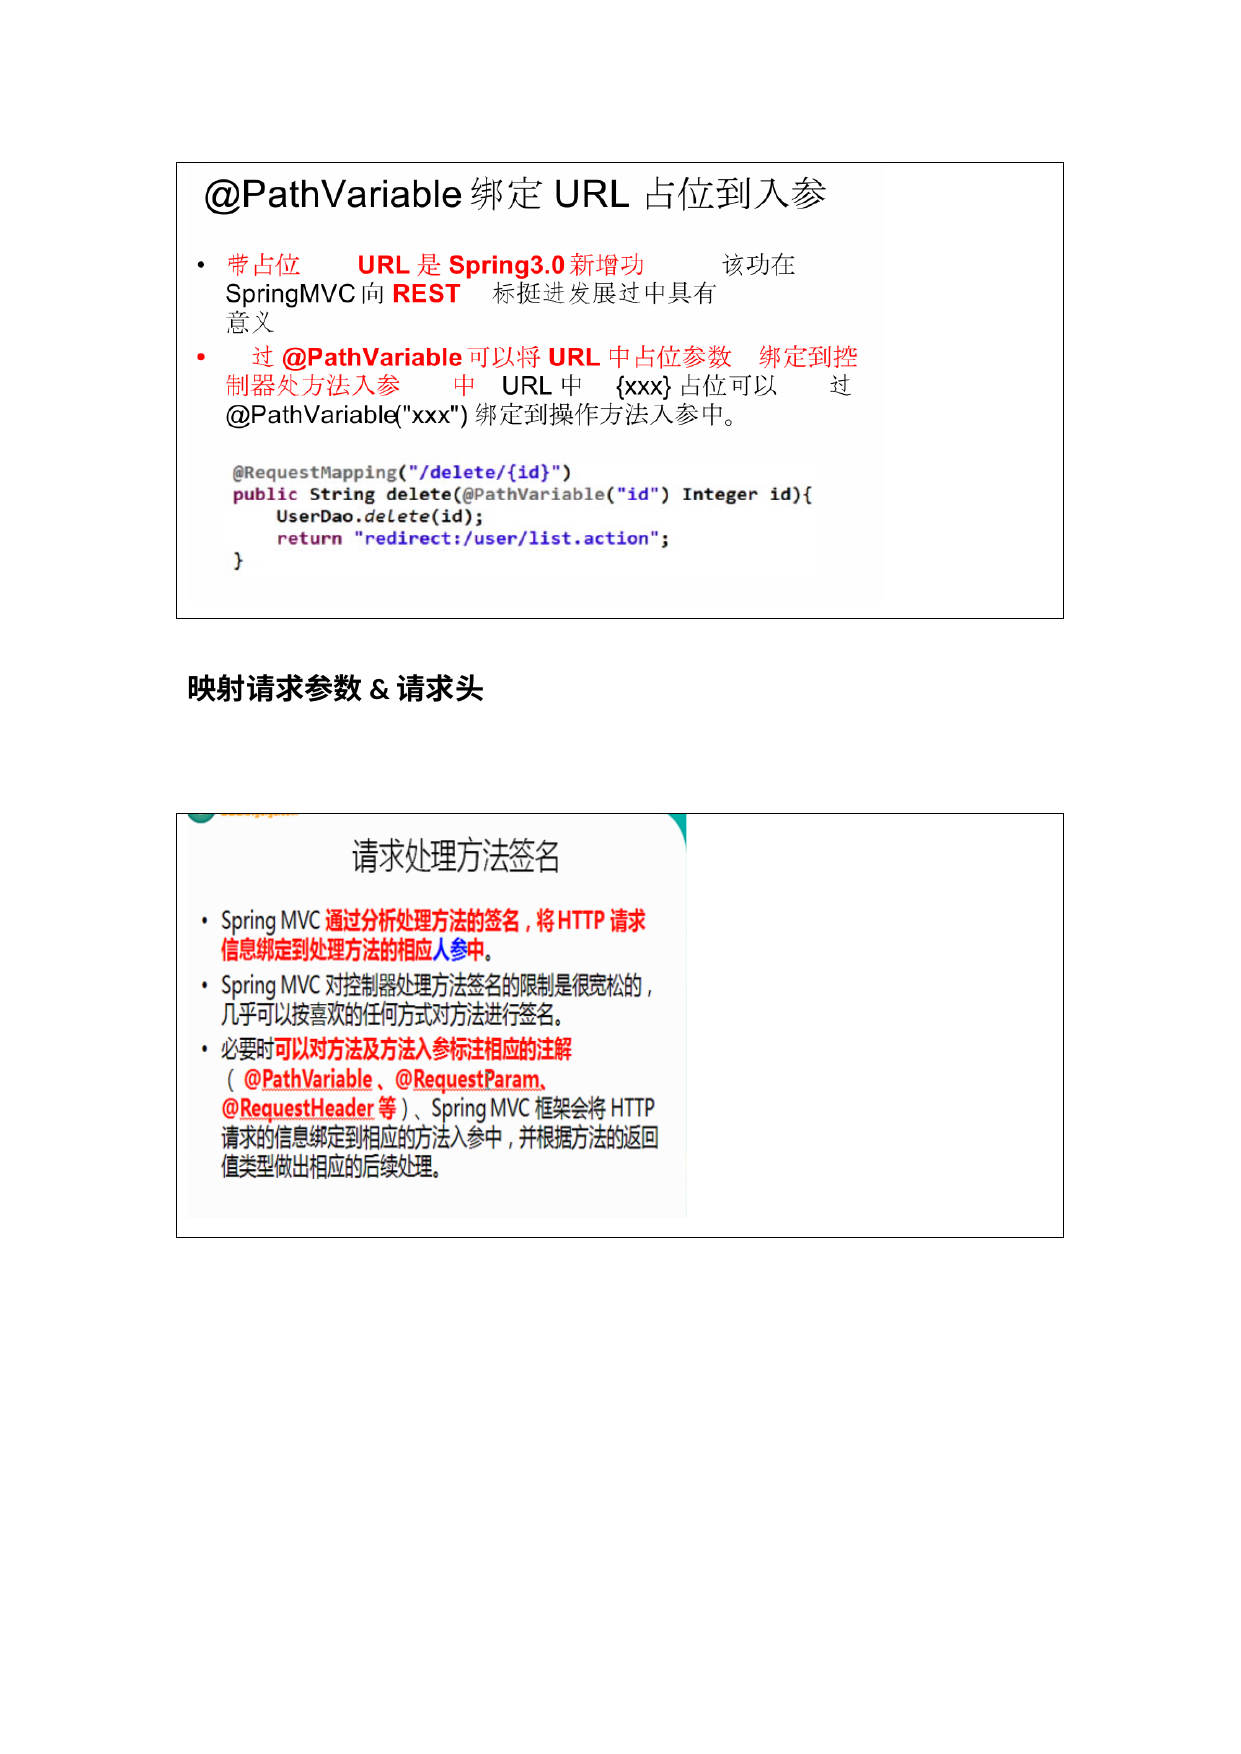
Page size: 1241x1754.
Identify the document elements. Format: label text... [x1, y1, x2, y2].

table_header [177, 814, 1063, 1237]
subtitle 映射请求参数 & 请求头 [187, 654, 1053, 719]
picture [187, 163, 885, 603]
picture [187, 814, 687, 1218]
table_header [177, 163, 1063, 618]
